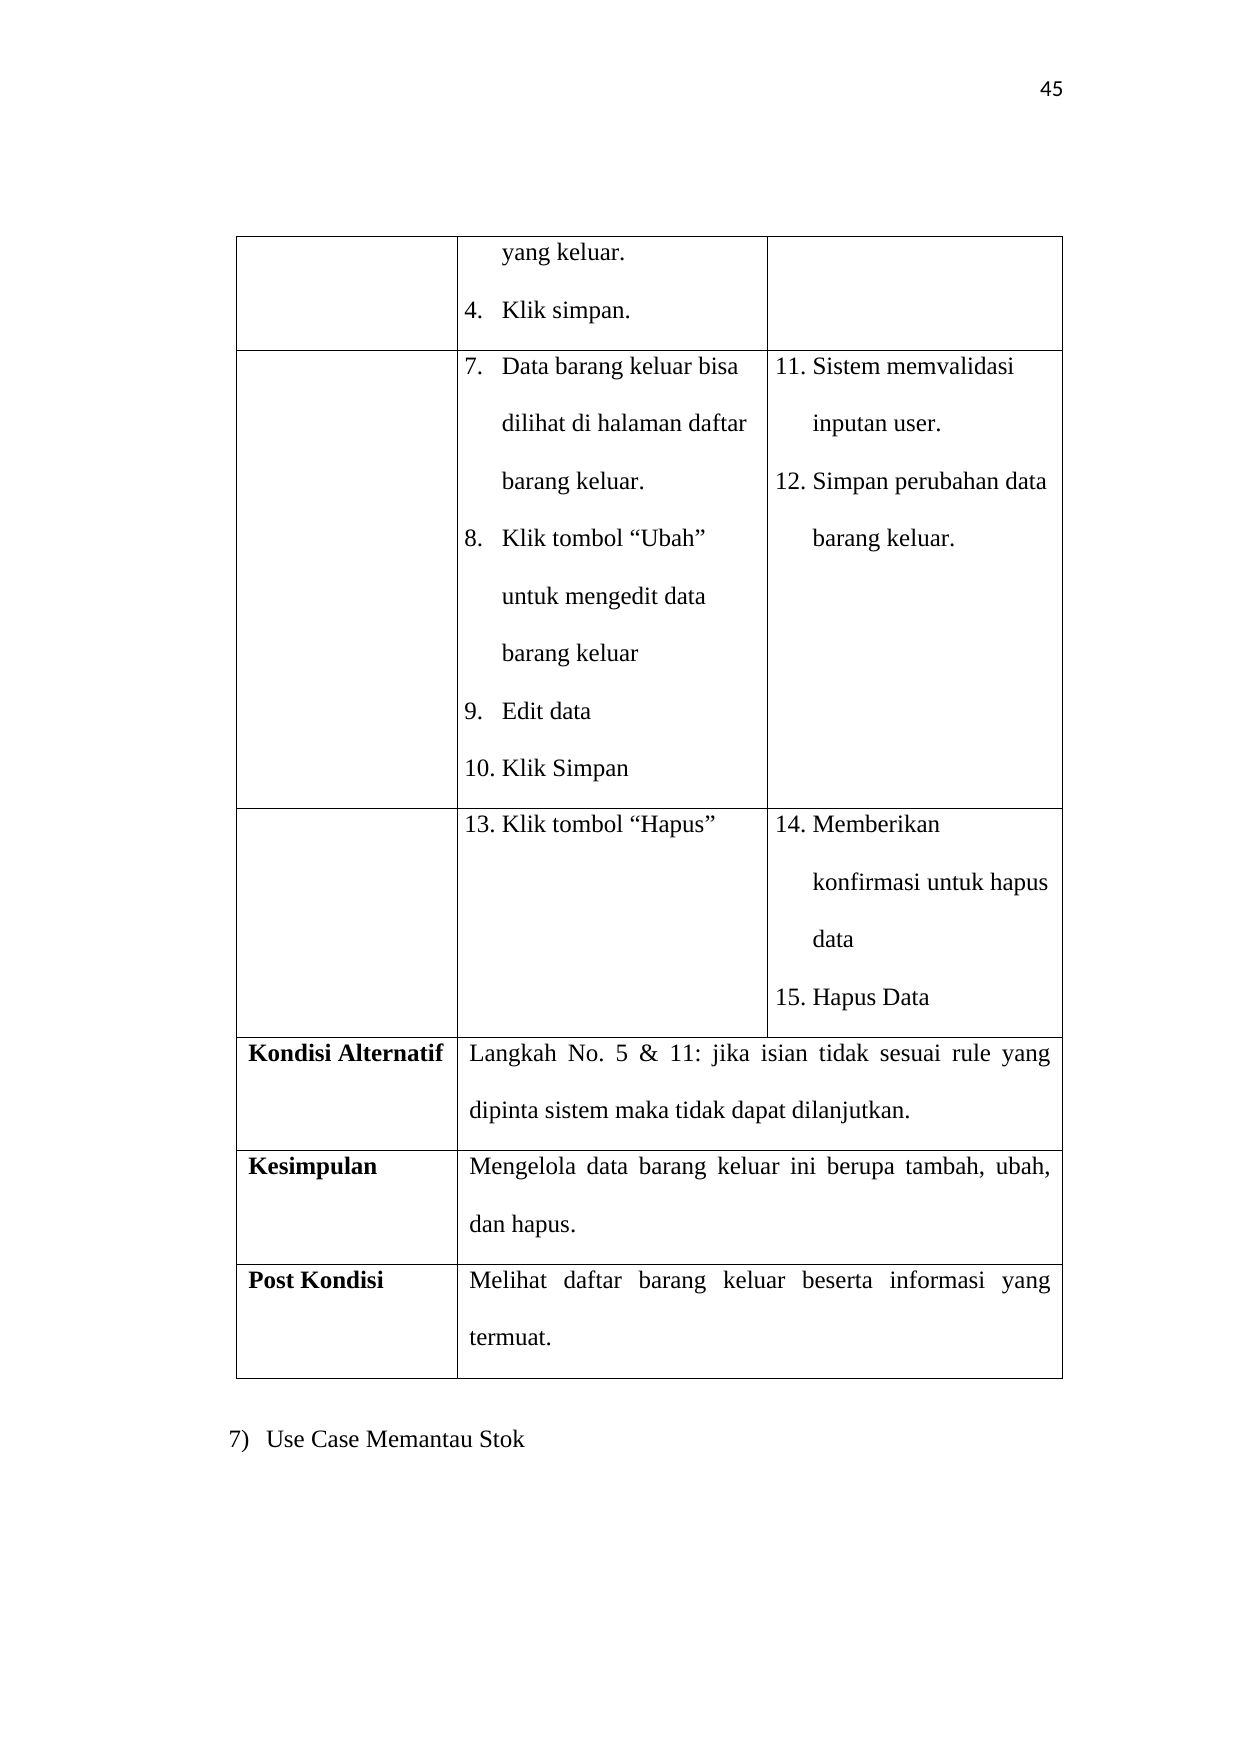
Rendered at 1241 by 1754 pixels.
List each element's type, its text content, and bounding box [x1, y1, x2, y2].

table_cell Langkah No. 5 & 11: jika isian tidak sesuai rule yang dipinta sistem maka tidak dapat dilanjutkan. [458, 1038, 1062, 1150]
table_cell Kondisi Alternatif [237, 1038, 457, 1150]
table_cell [237, 351, 457, 808]
table_cell [237, 809, 457, 1037]
table_cell Kesimpulan [237, 1151, 457, 1264]
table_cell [768, 237, 1062, 350]
table_cell Data barang keluar bisa dilihat di halaman daftar barang keluar. Klik tombol “Ubah” untuk mengedit data barang keluar Edit data Klik Simpan [458, 351, 767, 808]
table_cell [458, 237, 767, 350]
table_cell Sistem memvalidasi inputan user. Simpan perubahan data barang keluar. [768, 351, 1062, 808]
table_cell Post Kondisi [237, 1265, 457, 1377]
table_cell Memberikan konfirmasi untuk hapus data Hapus Data [768, 809, 1062, 1037]
list Use Case Memantau Stok [228, 1424, 1063, 1452]
table_cell Mengelola data barang keluar ini berupa tambah, ubah, dan hapus. [458, 1151, 1062, 1264]
table_cell Melihat daftar barang keluar beserta informasi yang termuat. [458, 1265, 1062, 1377]
table_cell Klik tombol “Hapus” [458, 809, 767, 1037]
